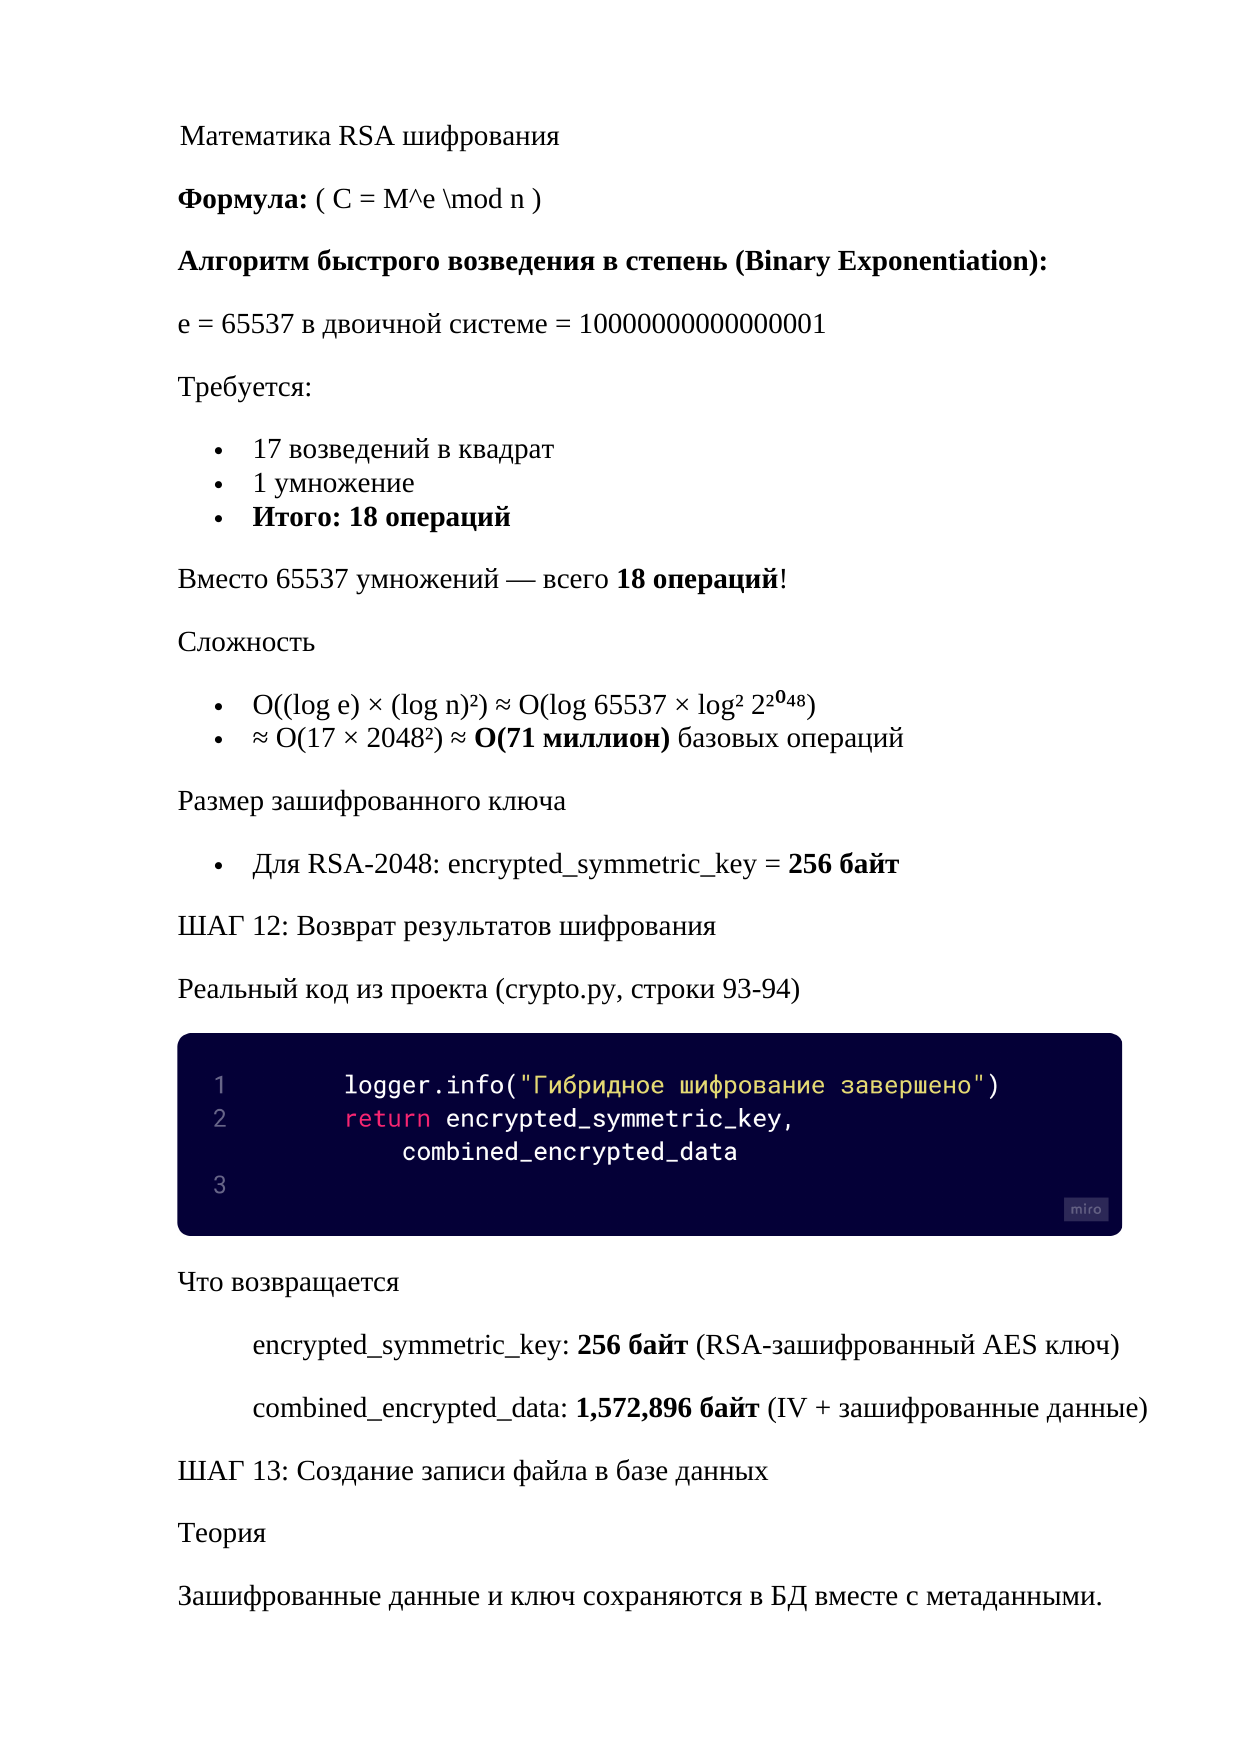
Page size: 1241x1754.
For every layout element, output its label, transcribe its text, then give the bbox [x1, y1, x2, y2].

text Алгоритм быстрого возведения в степень (Binary Exponentiation): [177, 243, 1152, 277]
text Зашифрованные данные и ключ сохраняются в БД вместе с метаданными. [177, 1578, 1152, 1612]
text Реальный код из проекта (crypto.py, строки 93-94) [177, 971, 1152, 1005]
text combined_encrypted_data: 1,572,896 байт (IV + зашифрованные данные) [252, 1390, 1152, 1423]
text ШАГ 12: Возврат результатов шифрования [177, 908, 1152, 942]
list Для RSA-2048: encrypted_symmetric_key = 256 байт [215, 846, 1152, 879]
text Размер зашифрованного ключа [177, 783, 1152, 817]
text Математика RSA шифрования [177, 118, 1152, 152]
text Вместо 65537 умножений — всего 18 операций! [177, 561, 1152, 595]
list 17 возведений в квадрат [215, 432, 1152, 465]
text e = 65537 в двоичной системе = 10000000000000001 [177, 306, 1152, 340]
list O((log e) × (log n)²) ≈ O(log 65537 × log² 2²⁰⁴⁸) [215, 687, 1152, 720]
text ШАГ 13: Создание записи файла в базе данных [177, 1453, 1152, 1486]
list Итого: 18 операций [215, 499, 1152, 532]
list 1 умножение [215, 465, 1152, 499]
text Теория [177, 1515, 1152, 1549]
text Что возвращается [177, 1264, 1152, 1298]
text Формула: ( C = M^e \mod n ) [177, 181, 1152, 214]
text Сложность [177, 624, 1152, 658]
list ≈ O(17 × 2048²) ≈ O(71 миллион) базовых операций [215, 720, 1152, 754]
picture [177, 1033, 1123, 1236]
text Требуется: [177, 369, 1152, 402]
text encrypted_symmetric_key: 256 байт (RSA-зашифрованный AES ключ) [252, 1327, 1152, 1361]
